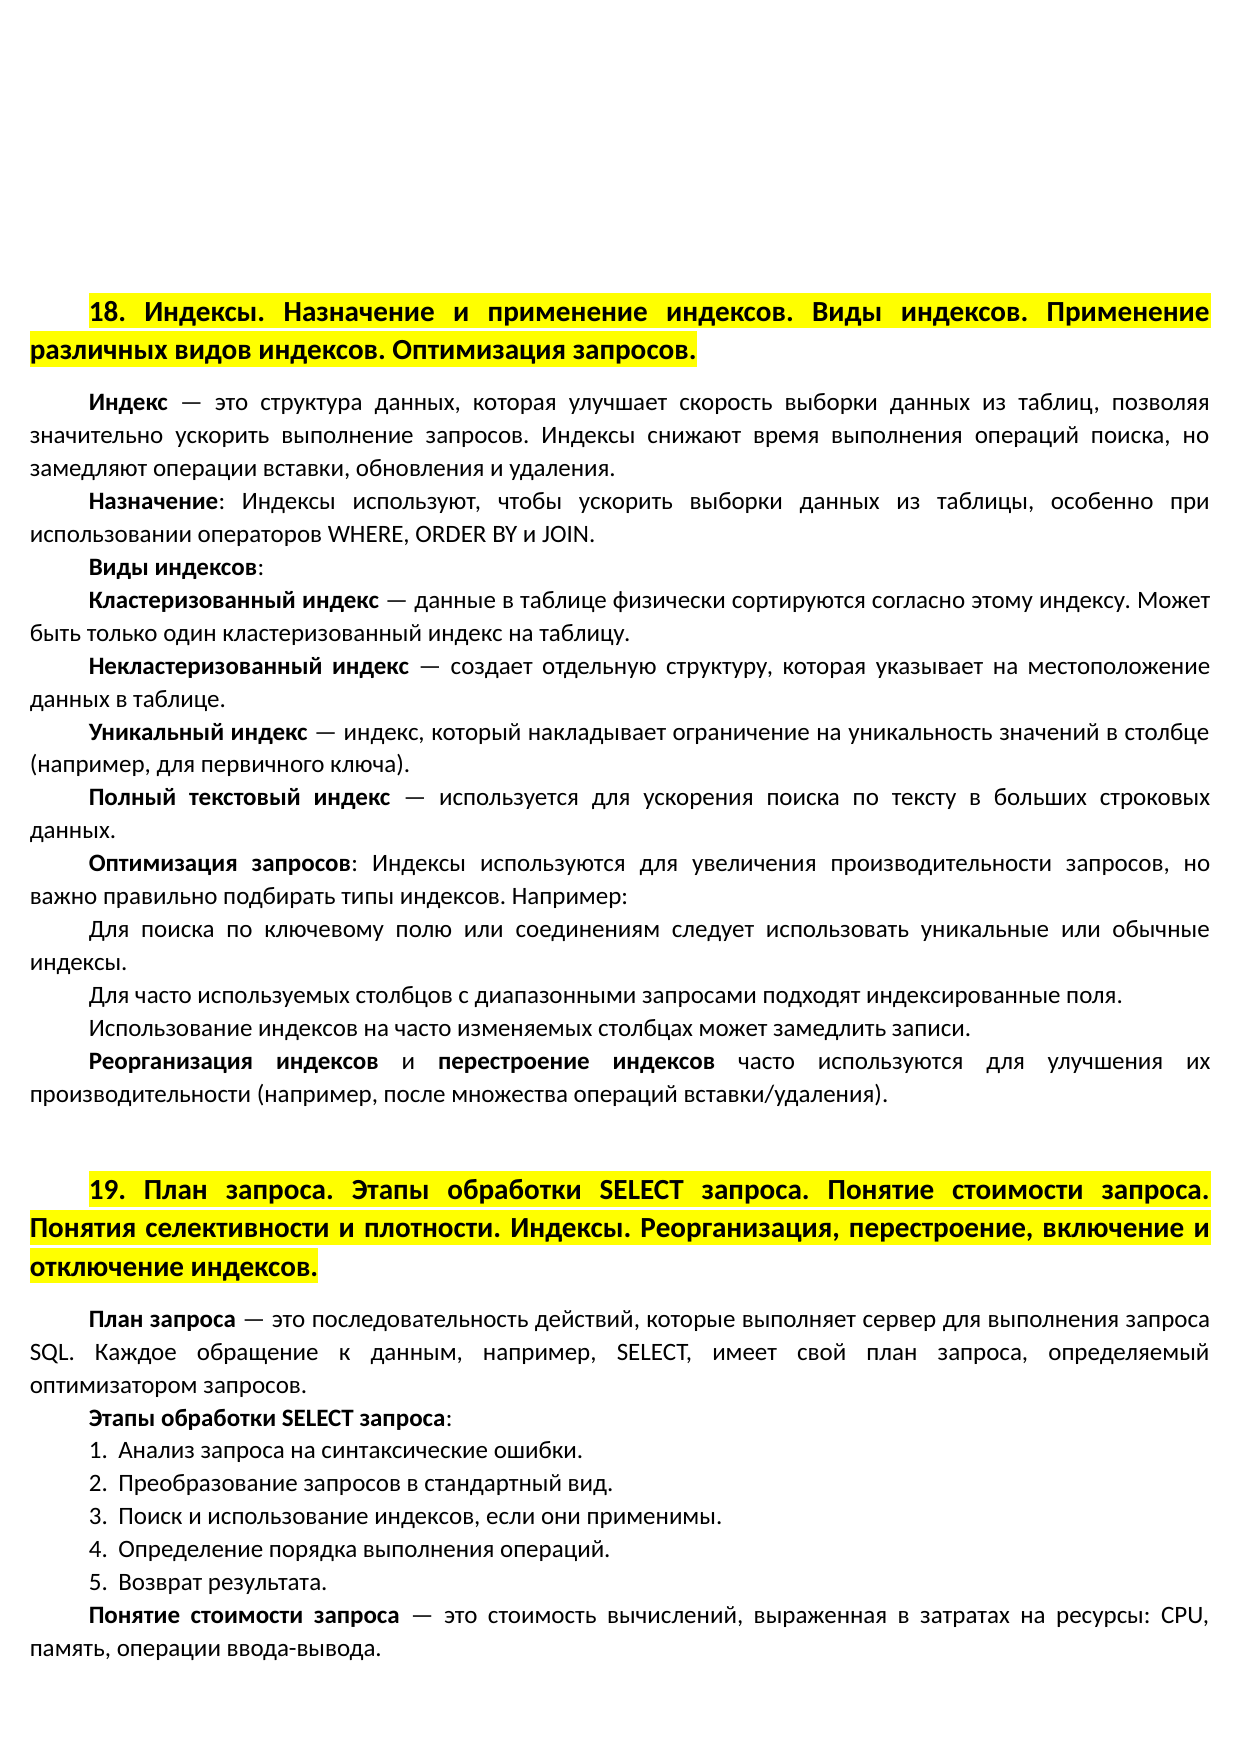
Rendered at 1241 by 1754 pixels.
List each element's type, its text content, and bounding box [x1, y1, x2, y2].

text Кластеризованный индекс — данные в таблице физически сортируются согласно этому индексу. Может быть только один кластеризованный индекс на таблицу. [29, 584, 1211, 647]
text Назначение: Индексы используют, чтобы ускорить выборки данных из таблицы, особенно при использовании операторов WHERE, ORDER BY и JOIN. [29, 485, 1211, 549]
text Для часто используемых столбцов с диапазонными запросами подходят индексированные поля. [29, 979, 1211, 1009]
text Уникальный индекс — индекс, который накладывает ограничение на уникальность значений в столбце (например, для первичного ключа). [29, 716, 1211, 779]
text Оптимизация запросов: Индексы используются для увеличения производительности запросов, но важно правильно подбирать типы индексов. Например: [29, 847, 1211, 911]
text Виды индексов: [29, 551, 1211, 582]
text Для поиска по ключевому полю или соединениям следует использовать уникальные или обычные индексы. [29, 913, 1211, 977]
text Некластеризованный индекс — создает отдельную структуру, которая указывает на местоположение данных в таблице. [29, 650, 1211, 713]
list Поиск и использование индексов, если они применимы. [89, 1501, 1211, 1531]
text Полный текстовый индекс — используется для ускорения поиска по тексту в больших строковых данных. [29, 781, 1211, 845]
text План запроса — это последовательность действий, которые выполняет сервер для выполнения запроса SQL. Каждое обращение к данным, например, SELECT, имеет свой план запроса, определяемый оптимизатором запросов. [29, 1303, 1211, 1399]
list Преобразование запросов в стандартный вид. [89, 1468, 1211, 1498]
list Анализ запроса на синтаксические ошибки. [89, 1435, 1211, 1465]
list Определение порядка выполнения операций. [89, 1533, 1211, 1564]
text Понятие стоимости запроса — это стоимость вычислений, выраженная в затратах на ресурсы: CPU, память, операции ввода-вывода. [29, 1599, 1211, 1663]
text Индекс — это структура данных, которая улучшает скорость выборки данных из таблиц, позволяя значительно ускорить выполнение запросов. Индексы снижают время выполнения операций поиска, но замедляют операции вставки, обновления и удаления. [29, 386, 1211, 483]
list Возврат результата. [89, 1566, 1211, 1597]
text 18. Индексы. Назначение и применение индексов. Виды индексов. Применение различных видов индексов. Оптимизация запросов. [29, 293, 1211, 367]
text Реорганизация индексов и перестроение индексов часто используются для улучшения их производительности (например, после множества операций вставки/удаления). [29, 1045, 1211, 1108]
text Этапы обработки SELECT запроса: [29, 1402, 1211, 1432]
text 19. План запроса. Этапы обработки SELECT запроса. Понятие стоимости запроса. Понятия селективности и плотности. Индексы. Реорганизация, перестроение, включение и отключение индексов. [29, 1171, 1211, 1283]
text Использование индексов на часто изменяемых столбцах может замедлить записи. [29, 1012, 1211, 1042]
